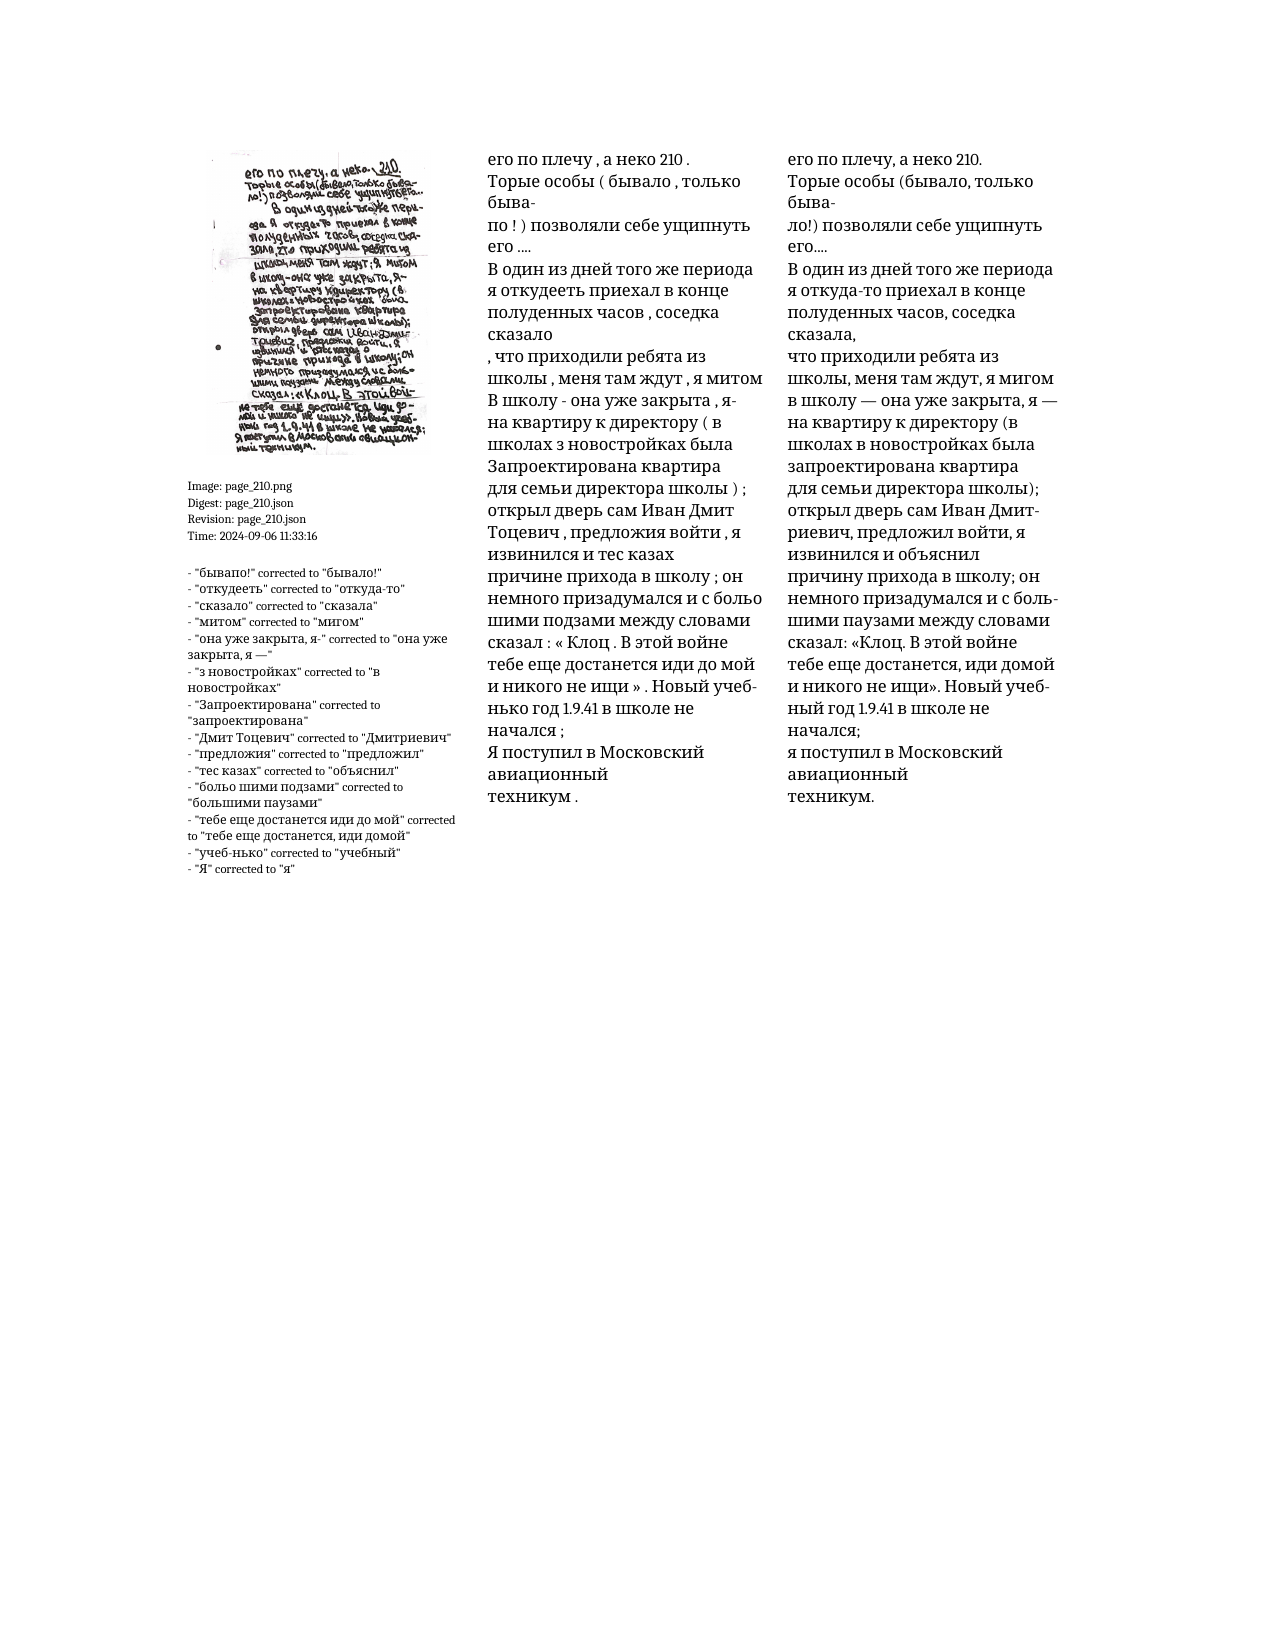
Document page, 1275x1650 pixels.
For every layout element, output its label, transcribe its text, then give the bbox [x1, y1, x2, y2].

table_header его по плечу, а неко 210. Торые особы (бывало, только быва- ло!) позволяли себе ущипнуть его.... В один из дней того же периода я откуда-то приехал в конце полуденных часов, соседка сказала, что приходили ребята из школы, меня там ждут, я мигом в школу — она уже закрыта, я — на квартиру к директору (в школах в новостройках была запроектирована квартира для семьи директора школы); открыл дверь сам Иван Дмит- риевич, предложил войти, я извинился и объяснил причину прихода в школу; он немного призадумался и с боль- шими паузами между словами сказал: «Клоц. В этой войне тебе еще достанется, иди домой и никого не ищи». Новый учеб- ный год 1.9.41 в школе не начался; я поступил в Московский авиационный техникум. [776, 150, 1076, 1500]
picture [206, 150, 432, 455]
table_header его по плечу , а неко 210 . Торые особы ( бывало , только быва- по ! ) позволяли себе ущипнуть его .... В один из дней того же периода я откудееть приехал в конце полуденных часов , соседка сказало , что приходили ребята из школы , меня там ждут , я митом В школу - она уже закрыта , я- на квартиру к директору ( в школах з новостройках была Запроектирована квартира для семьи директора школы ) ; открыл дверь сам Иван Дмит Тоцевич , предложия войти , я извинился и тес казах причине прихода в школу ; он немного призадумался и с больо шими подзами между словами сказал : « Клоц . В этой войне тебе еще достанется иди до мой и никого не ищи » . Новый учеб- нько год 1.9.41 в школе не начался ; Я поступил в Московский авиационный техникум . [476, 150, 776, 1500]
table_header Image: page_210.png Digest: page_210.json Revision: page_210.json Time: 2024-09-06 11:33:16 - "бывапо!" corrected to "бывало!" - "откудееть" corrected to "откуда-то" - "сказало" corrected to "сказала" - "митом" corrected to "мигом" - "она уже закрыта, я-" corrected to "она уже закрыта, я —" - "з новостройках" corrected to "в новостройках" - "Запроектирована" corrected to "запроектирована" - "Дмит Тоцевич" corrected to "Дмитриевич" - "предложия" corrected to "предложил" - "тес казах" corrected to "объяснил" - "больо шими подзами" corrected to "большими паузами" - "тебе еще достанется иди до мой" corrected to "тебе еще достанется, иди домой" - "учеб-нько" corrected to "учебный" - "Я" corrected to "я" [176, 150, 476, 1500]
